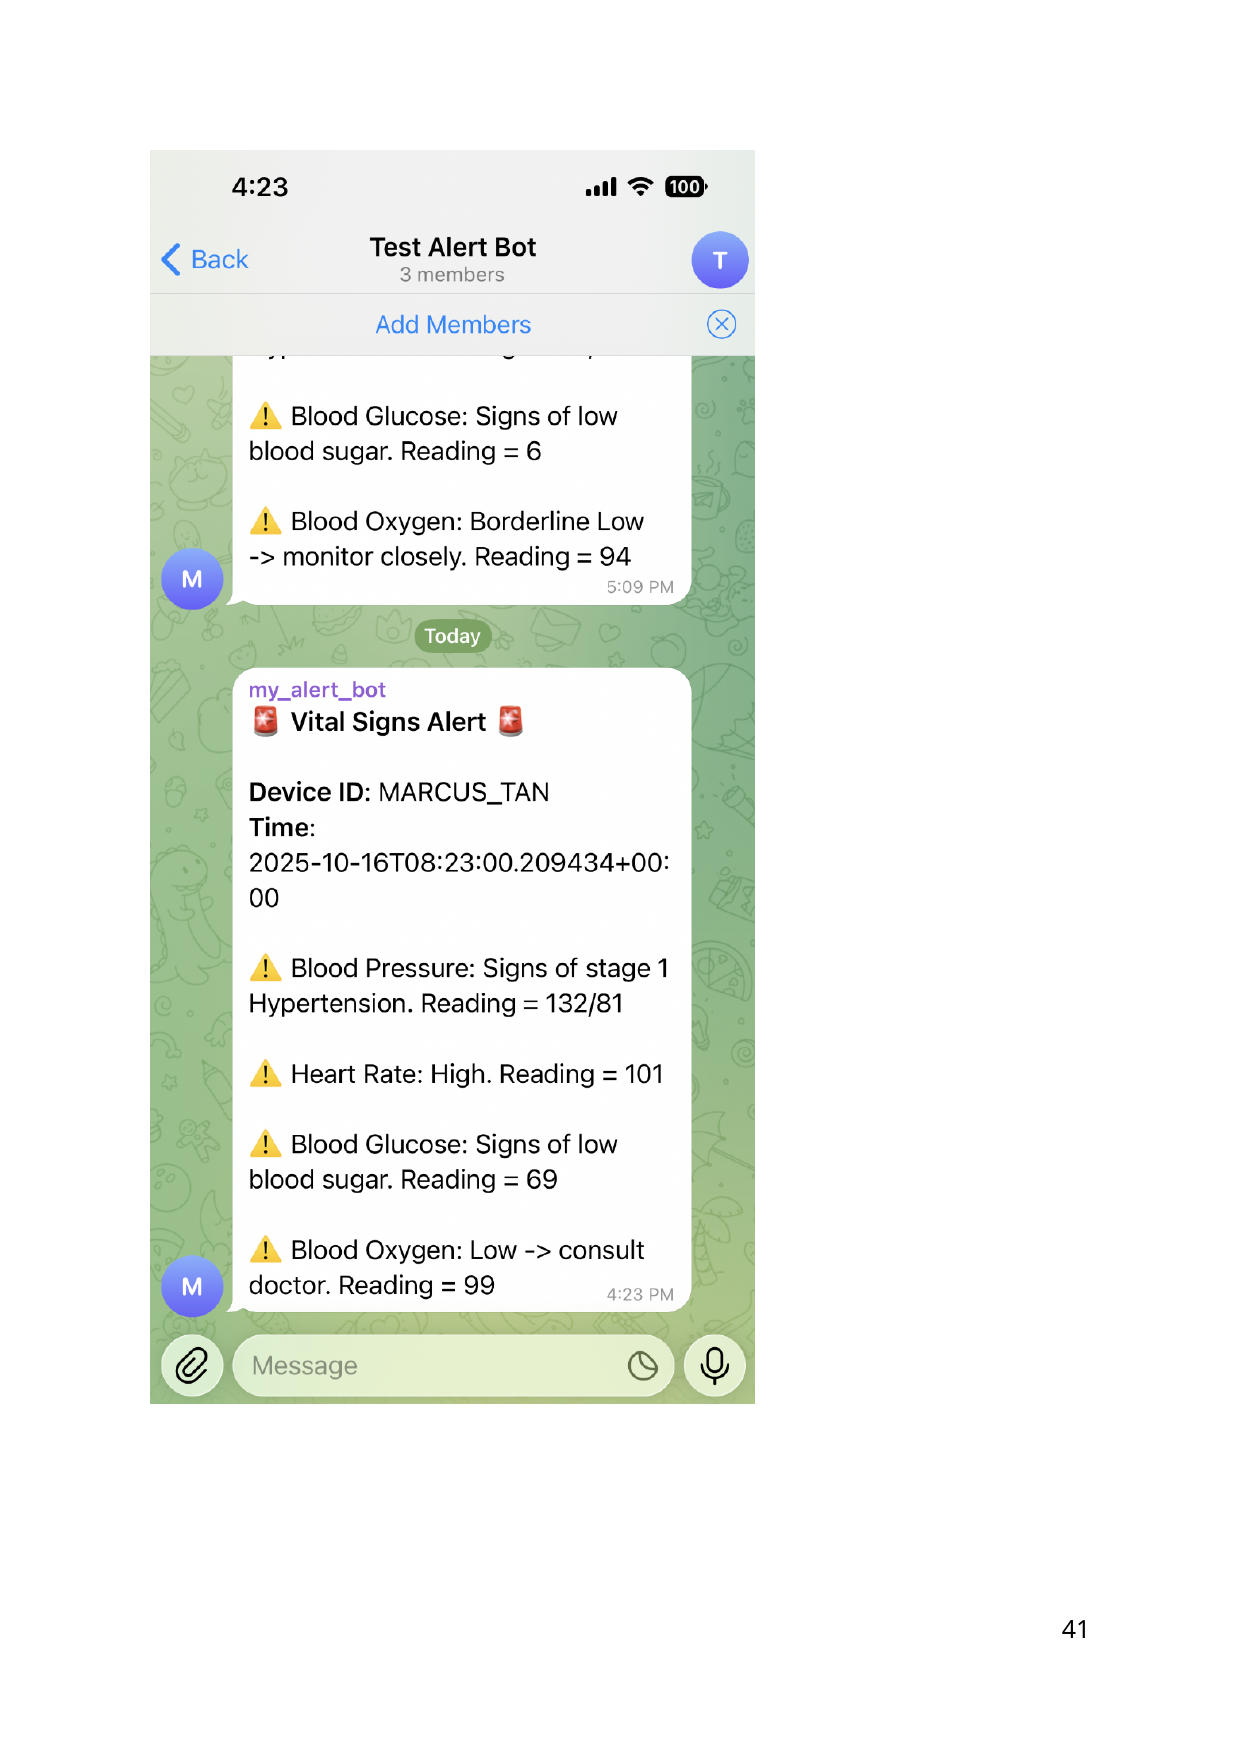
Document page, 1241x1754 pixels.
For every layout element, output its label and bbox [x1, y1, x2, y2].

picture [150, 150, 755, 1404]
